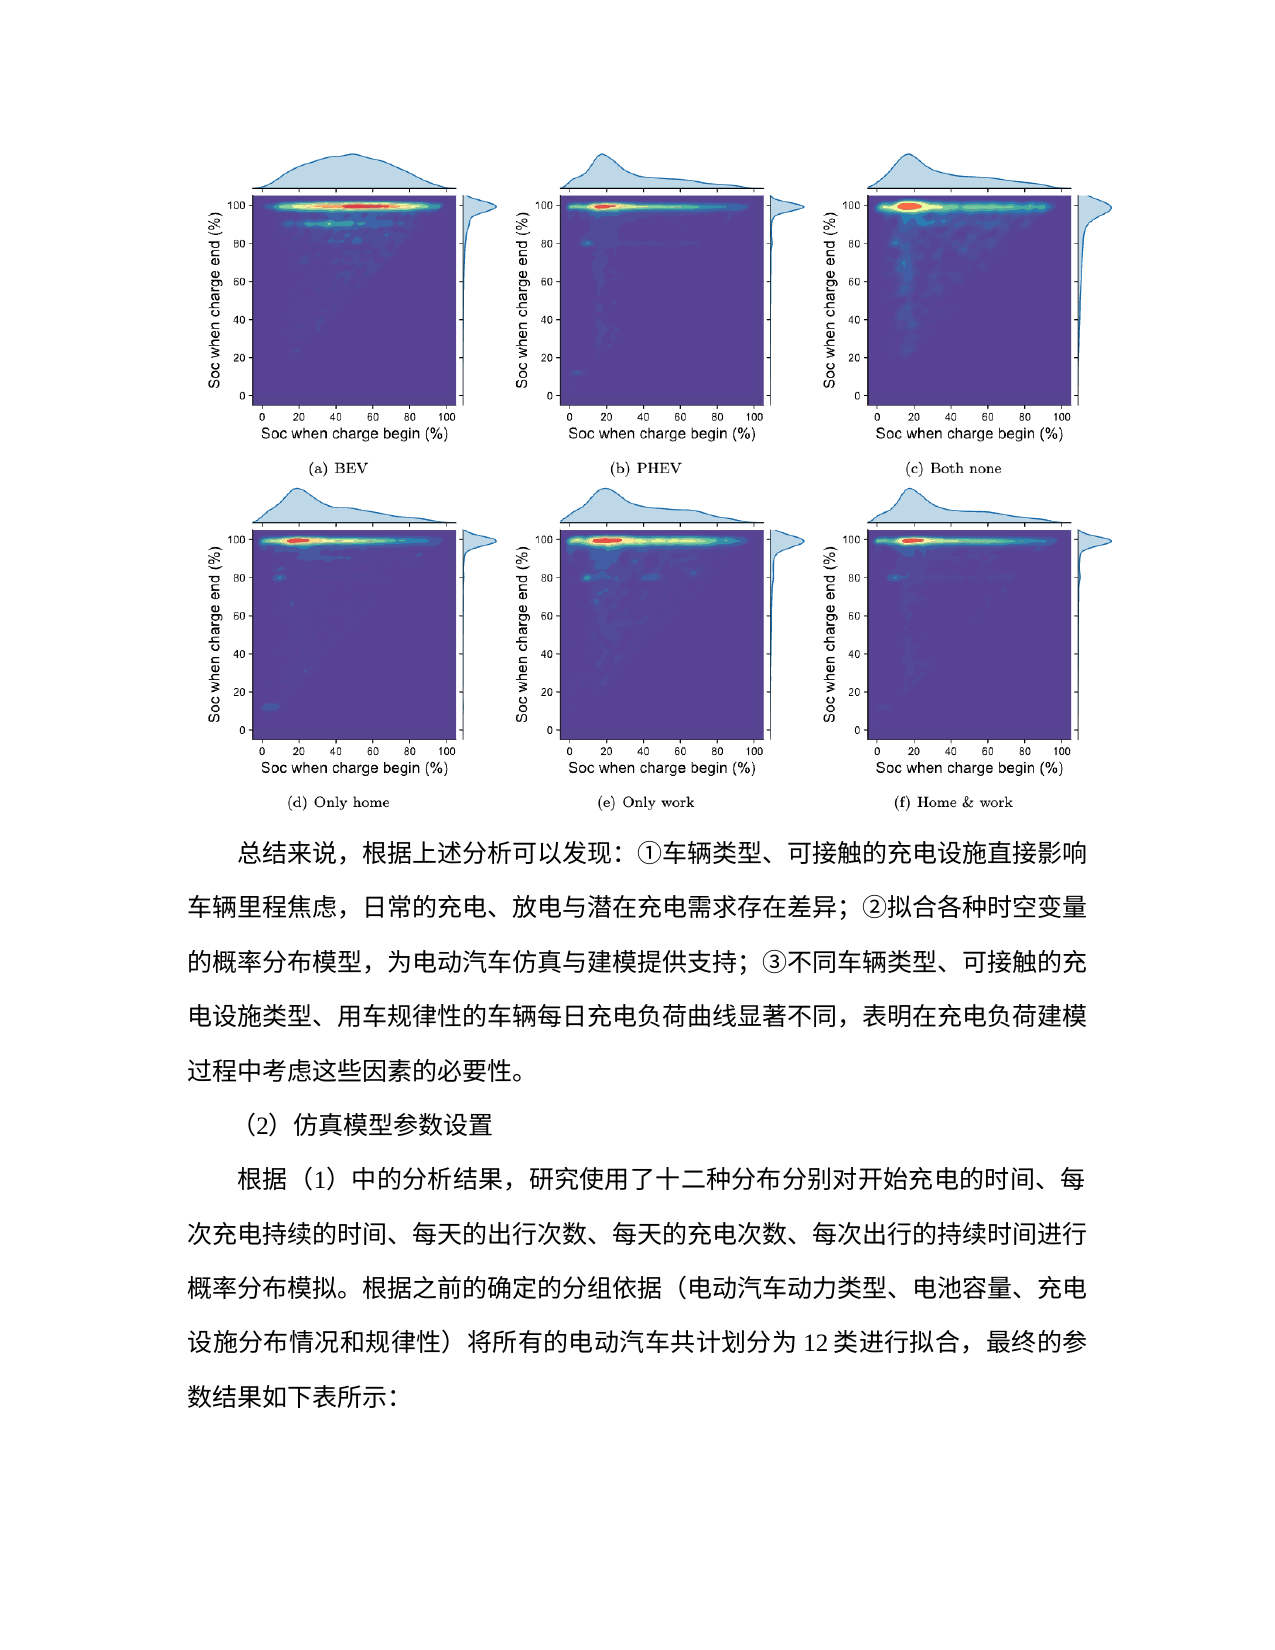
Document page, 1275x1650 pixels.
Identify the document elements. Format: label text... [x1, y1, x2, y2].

text （2）仿真模型参数设置 [187, 1105, 1087, 1142]
text 总结来说，根据上述分析可以发现：①车辆类型、可接触的充电设施直接影响车辆里程焦虑，日常的充电、放电与潜在充电需求存在差异；②拟合各种时空变量的概率分布模型，为电动汽车仿真与建模提供支持；③不同车辆类型、可接触的充电设施类型、用车规律性的车辆每日充电负荷曲线显著不同，表明在充电负荷建模过程中考虑这些因素的必要性。 [187, 833, 1087, 1087]
picture [187, 150, 1133, 818]
text 根据（1）中的分析结果，研究使用了十二种分布分别对开始充电的时间、每次充电持续的时间、每天的出行次数、每天的充电次数、每次出行的持续时间进行概率分布模拟。根据之前的确定的分组依据（电动汽车动力类型、电池容量、充电设施分布情况和规律性）将所有的电动汽车共计划分为12类进行拟合，最终的参数结果如下表所示： [187, 1160, 1087, 1413]
